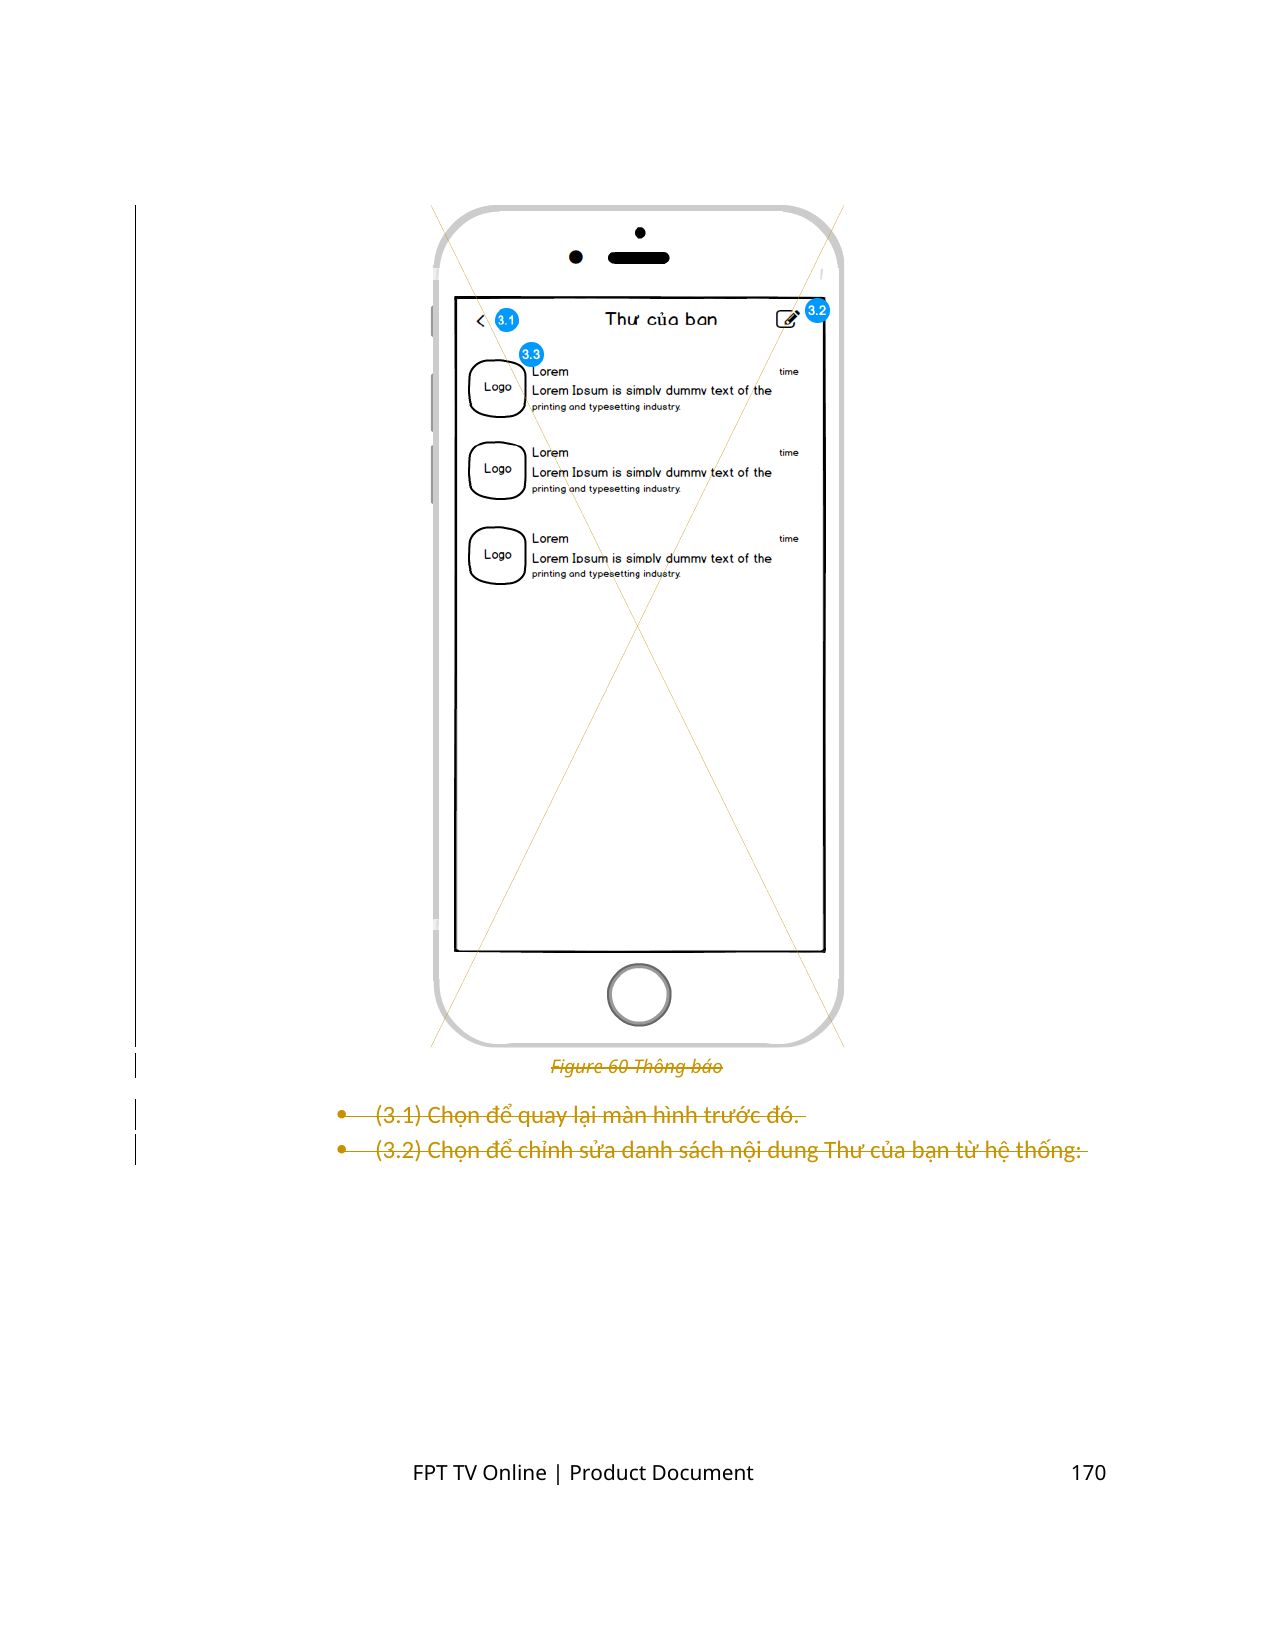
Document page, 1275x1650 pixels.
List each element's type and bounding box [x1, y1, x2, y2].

picture [639, 206, 845, 1046]
picture [430, 206, 636, 1046]
picture [432, 205, 843, 624]
picture [432, 628, 843, 1048]
